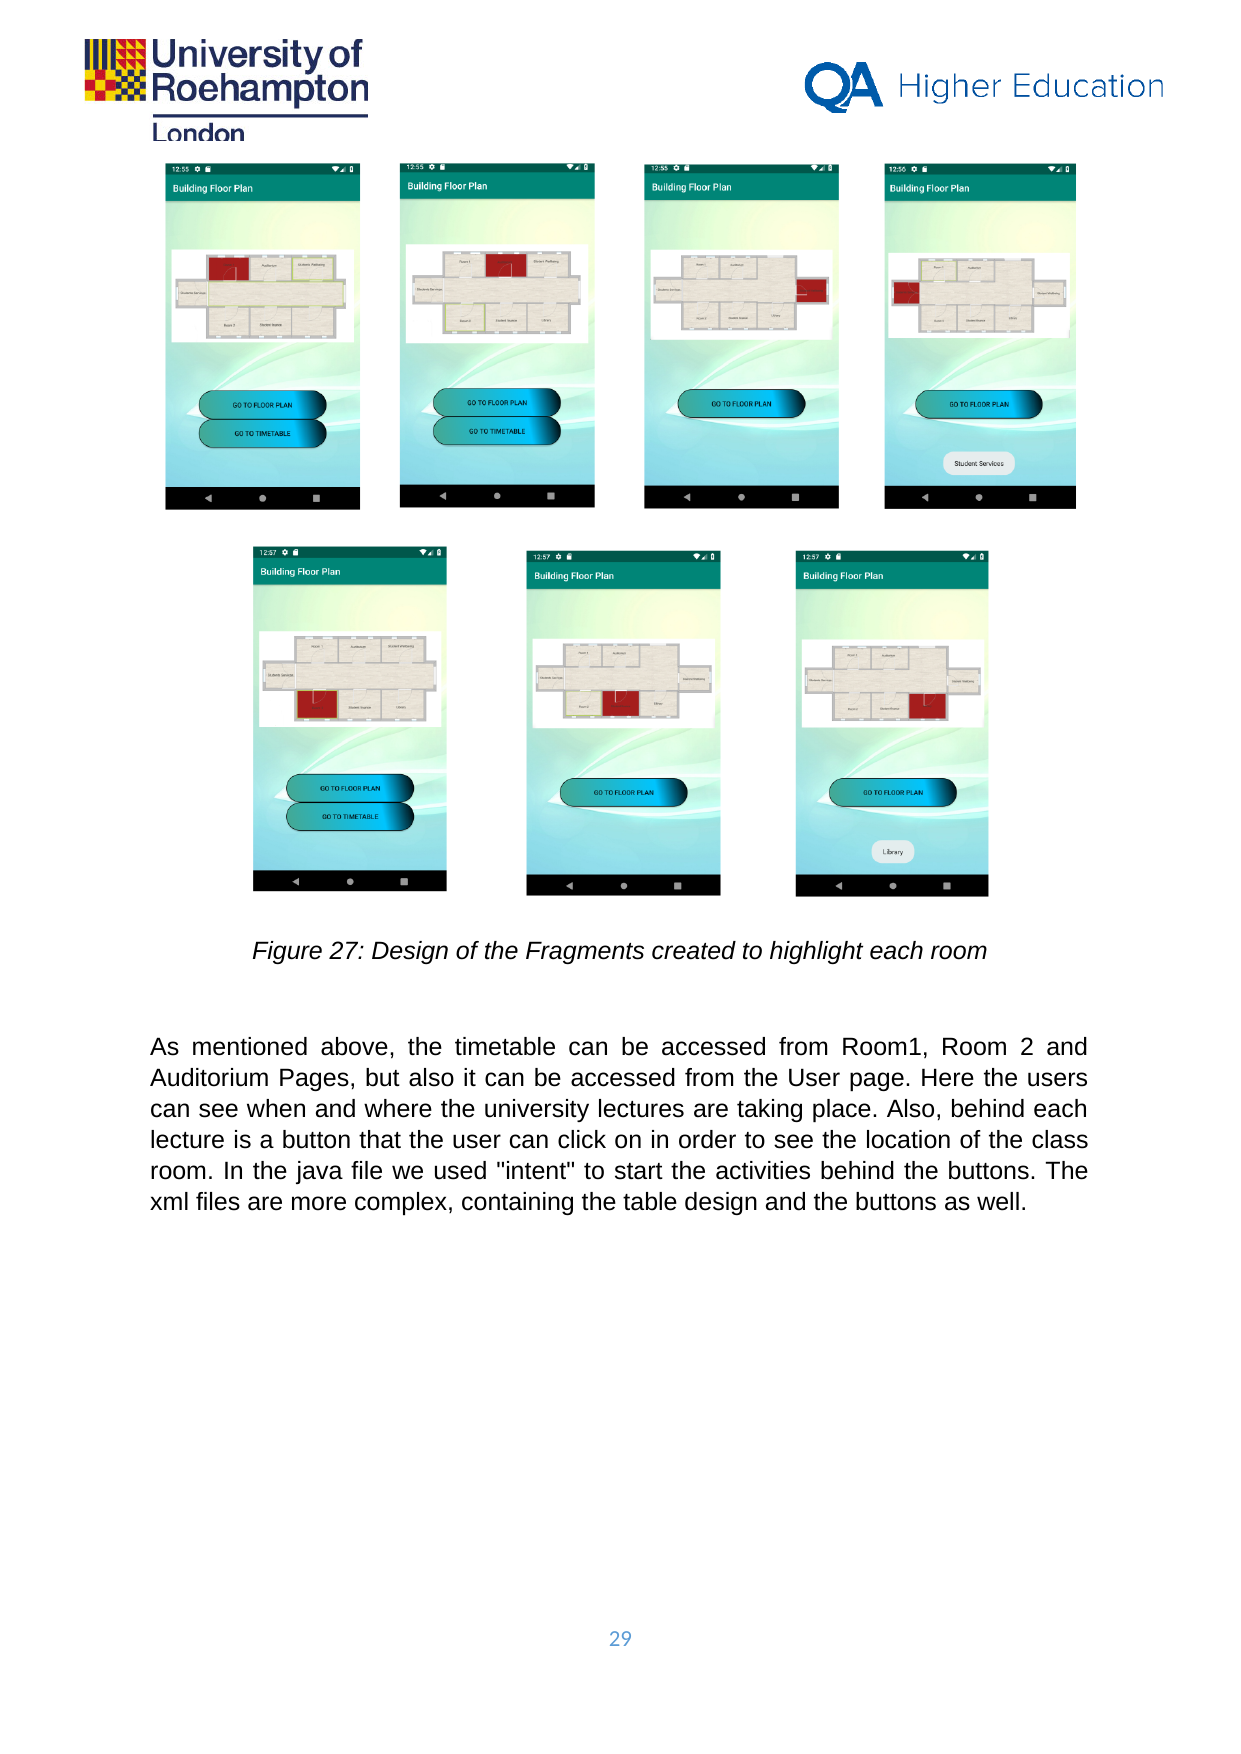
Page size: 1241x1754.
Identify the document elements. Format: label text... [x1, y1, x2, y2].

picture [150, 150, 1090, 918]
text As mentioned above, the timetable can be accessed from Room1, Room 2 and Auditorium Pages, but also it can be accessed from the User page. Here the users can see when and where the university lectures are taking place. Also, behind each lecture is a button that the user can click on in order to see the location of the class room. In the java file we used "intent" to start the activities behind the buttons. The xml files are more complex, containing the table design and the buttons as well. [150, 1031, 1090, 1215]
picture [84, 39, 368, 140]
text Figure 27: Design of the Fragments created to highlight each room [150, 936, 1090, 965]
picture [804, 62, 1163, 113]
